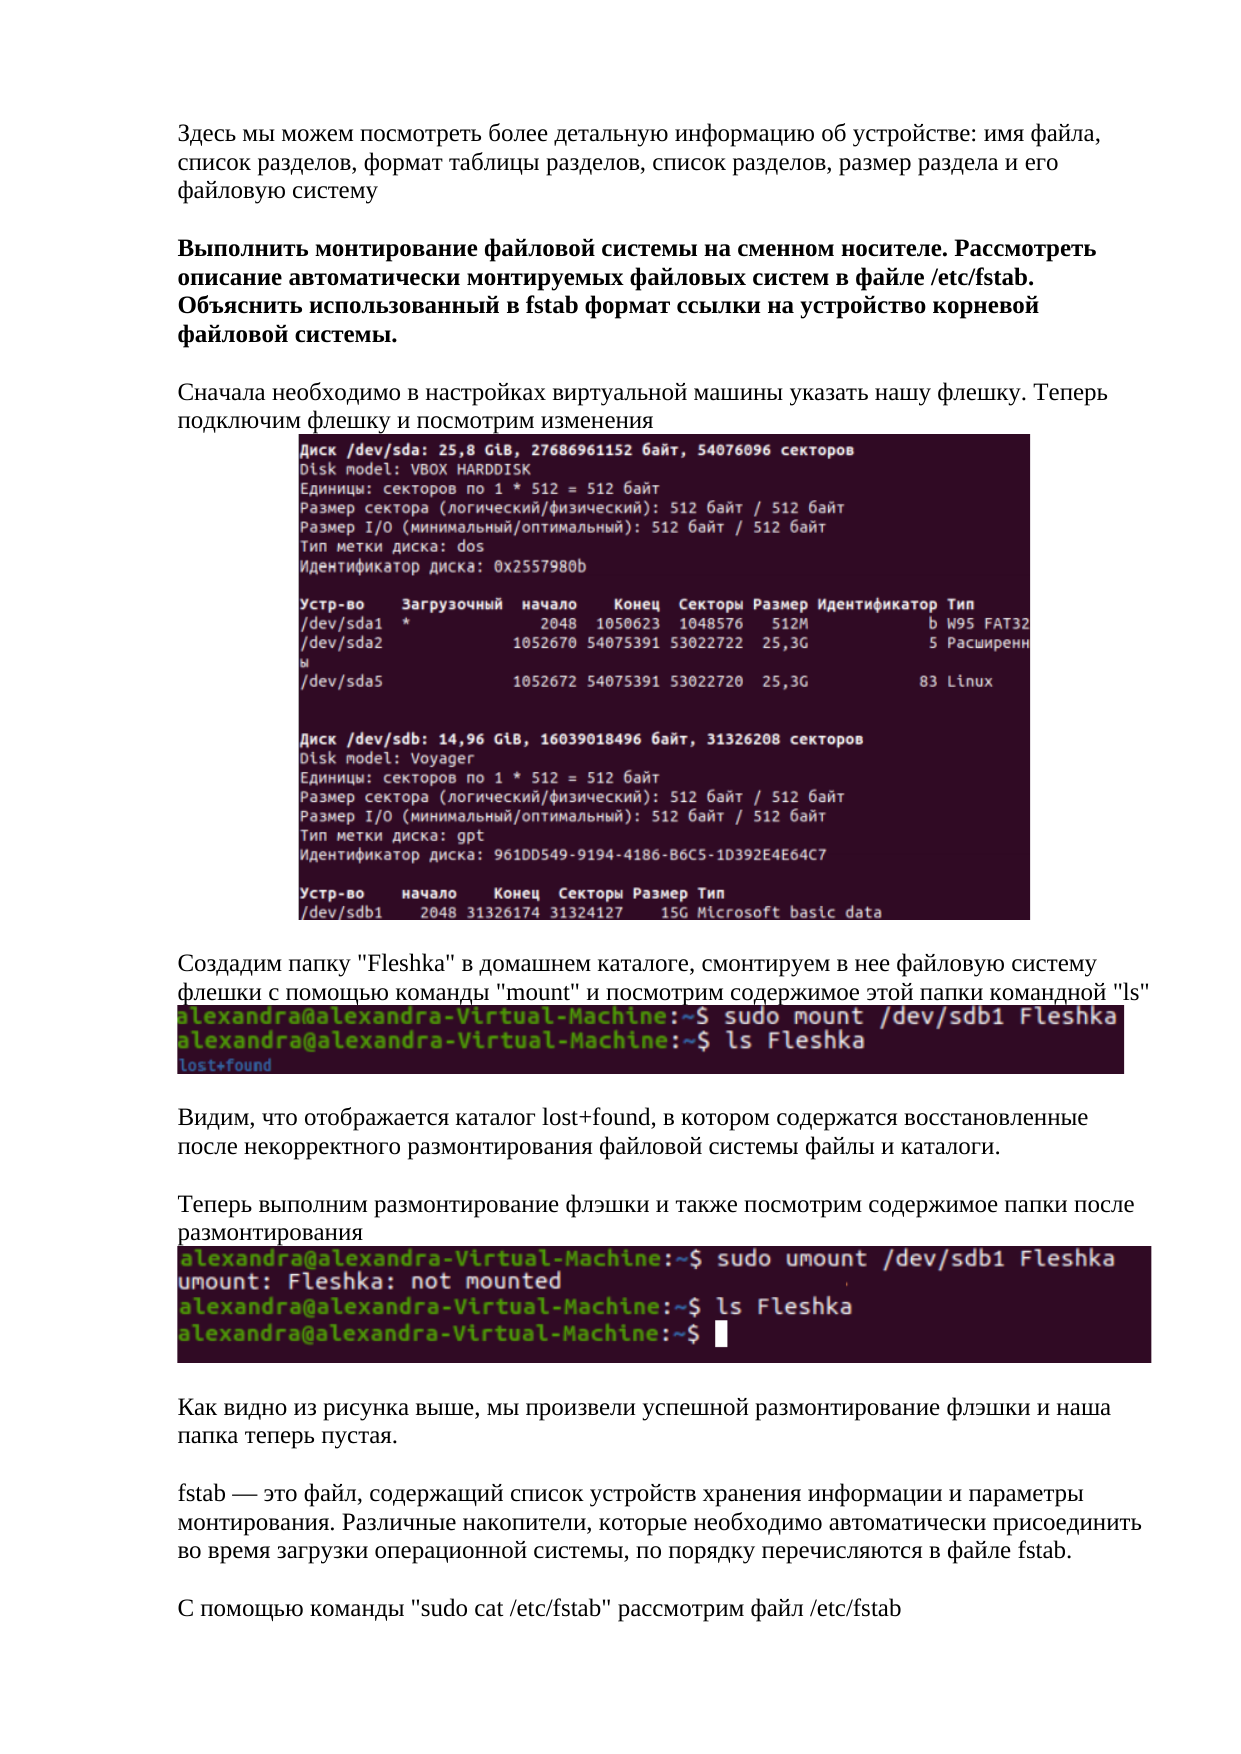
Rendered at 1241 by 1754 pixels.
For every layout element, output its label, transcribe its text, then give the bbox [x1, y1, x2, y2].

text Здесь мы можем посмотреть более детальную информацию об устройстве: имя файла, список разделов, формат таблицы разделов, список разделов, размер раздела и его файловую систему [177, 118, 1152, 204]
picture [298, 434, 1031, 920]
text Как видно из рисунка выше, мы произвели успешной размонтирование флэшки и наша папка теперь пустая. [177, 1392, 1152, 1449]
picture [177, 1246, 1152, 1363]
text Сначала необходимо в настройках виртуальной машины указать нашу флешку. Теперь подключим флешку и посмотрим изменения [177, 377, 1152, 434]
text С помощью команды "sudo cat /etc/fstab" рассмотрим файл /etc/fstab [177, 1593, 1152, 1622]
picture [177, 1005, 1125, 1074]
text Видим, что отображается каталог lost+found, в котором содержатся восстановленные после некорректного размонтирования файловой системы файлы и каталоги. [177, 1102, 1152, 1160]
text fstab — это файл, содержащий список устройств хранения информации и параметры монтирования. Различные накопители, которые необходимо автоматически присоединить во время загрузки операционной системы, по порядку перечисляются в файле fstab. [177, 1478, 1152, 1564]
text Теперь выполним размонтирование флэшки и также посмотрим содержимое папки после размонтирования [177, 1189, 1152, 1246]
text Выполнить монтирование файловой системы на сменном носителе. Рассмотреть описание автоматически монтируемых файловых систем в файле /etc/fstab. Объяснить использованный в fstab формат ссылки на устройство корневой файловой системы. [177, 233, 1152, 348]
text Создадим папку "Fleshka" в домашнем каталоге, смонтируем в нее файловую систему флешки с помощью команды "mount" и посмотрим содержимое этой папки командной "ls" [177, 948, 1152, 1006]
